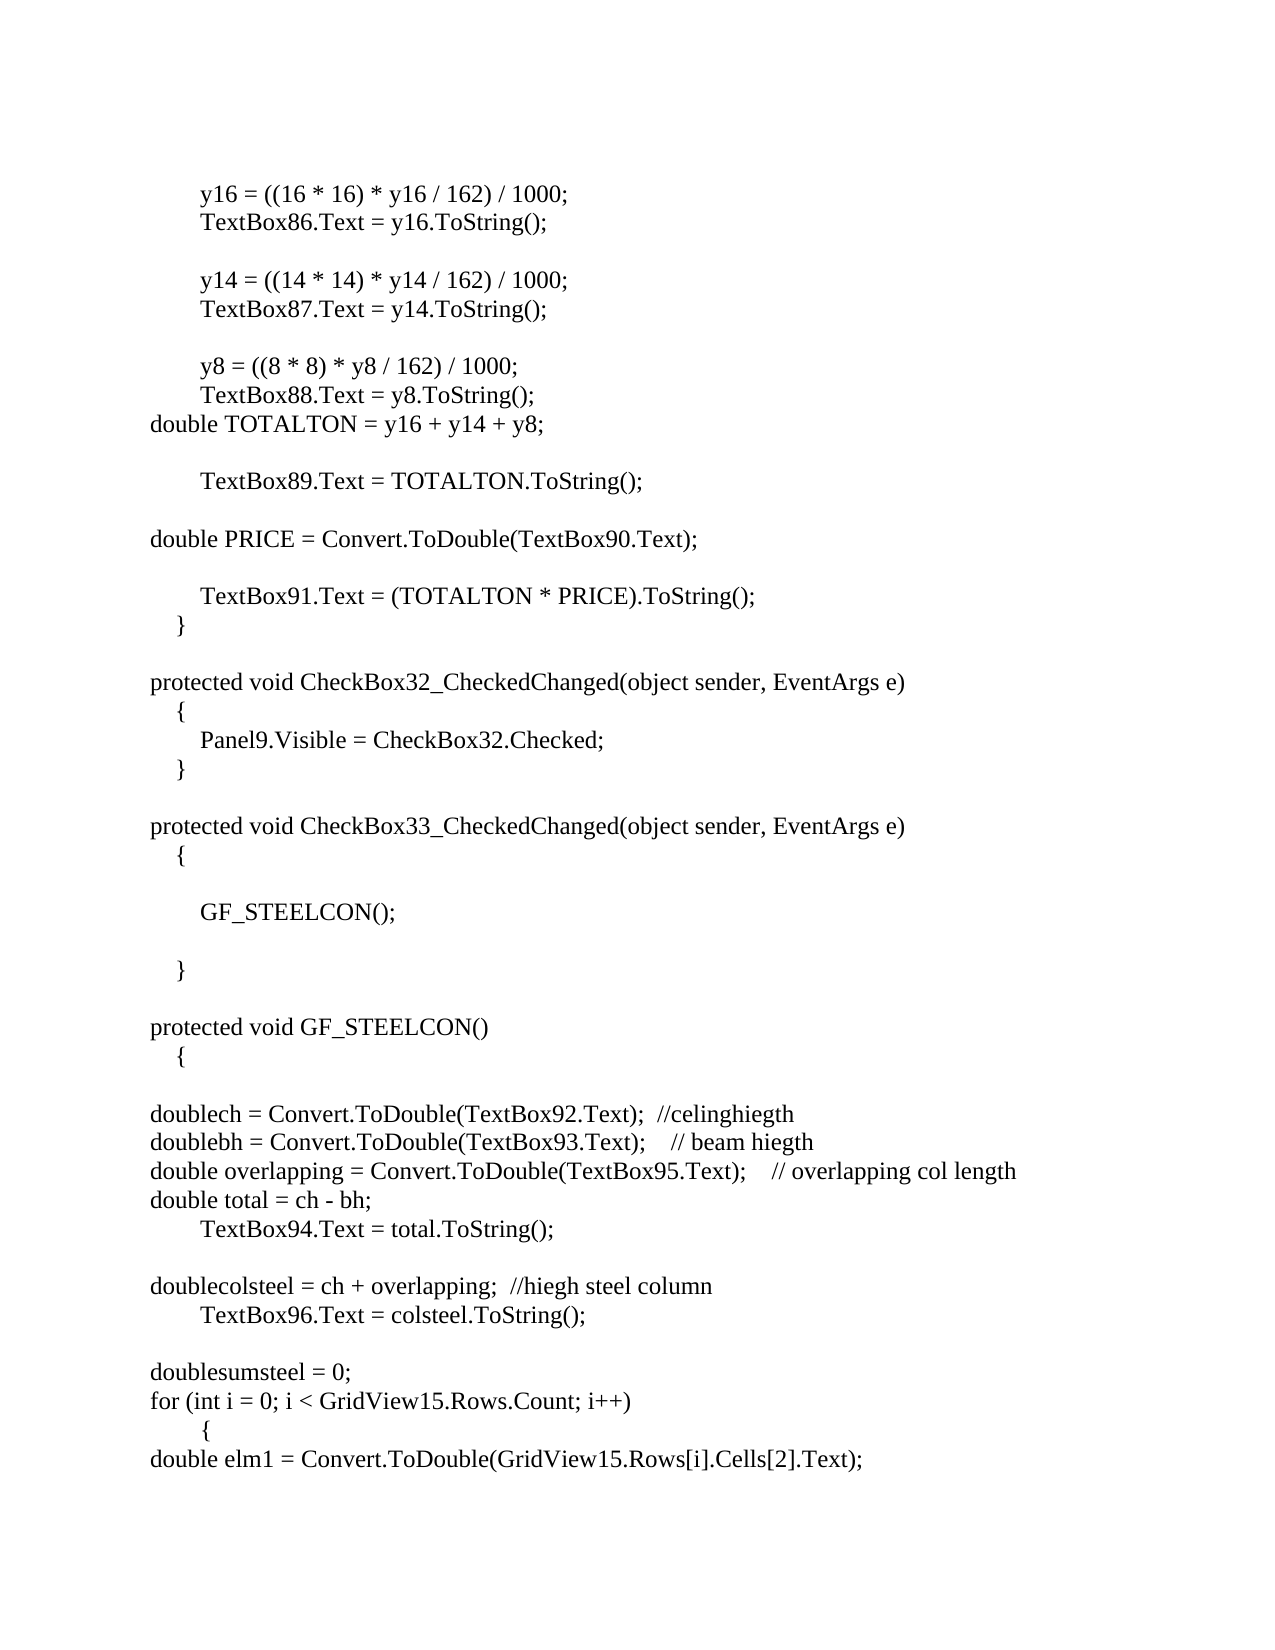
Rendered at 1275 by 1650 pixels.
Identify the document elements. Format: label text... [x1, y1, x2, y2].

text TextBox96.Text = colsteel.ToString(); [150, 1300, 1125, 1329]
text protected void GF_STEELCON() [150, 1012, 1125, 1041]
text double PRICE = Convert.ToDouble(TextBox90.Text); [150, 524, 1125, 552]
text y14 = ((14 * 14) * y14 / 162) / 1000; [150, 265, 1125, 294]
text GF_STEELCON(); [150, 897, 1125, 926]
text doublebh = Convert.ToDouble(TextBox93.Text); // beam hiegth [150, 1127, 1125, 1156]
text TextBox87.Text = y14.ToString(); [150, 294, 1125, 322]
text y16 = ((16 * 16) * y16 / 162) / 1000; [150, 179, 1125, 207]
text for (int i = 0; i < GridView15.Rows.Count; i++) [150, 1386, 1125, 1415]
text { [150, 1041, 1125, 1070]
text { [150, 696, 1125, 725]
text double overlapping = Convert.ToDouble(TextBox95.Text); // overlapping col length [150, 1156, 1125, 1185]
text doublesumsteel = 0; [150, 1357, 1125, 1386]
text TextBox91.Text = (TOTALTON * PRICE).ToString(); [150, 581, 1125, 610]
text } [150, 955, 1125, 984]
text TextBox89.Text = TOTALTON.ToString(); [150, 466, 1125, 495]
text double total = ch - bh; [150, 1185, 1125, 1214]
text } [150, 754, 1125, 782]
text double TOTALTON = y16 + y14 + y8; [150, 409, 1125, 437]
text { [150, 840, 1125, 869]
text protected void CheckBox33_CheckedChanged(object sender, EventArgs e) [150, 811, 1125, 840]
text double elm1 = Convert.ToDouble(GridView15.Rows[i].Cells[2].Text); [150, 1444, 1125, 1472]
text protected void CheckBox32_CheckedChanged(object sender, EventArgs e) [150, 667, 1125, 696]
text { [150, 1415, 1125, 1444]
text TextBox86.Text = y16.ToString(); [150, 207, 1125, 236]
text y8 = ((8 * 8) * y8 / 162) / 1000; [150, 351, 1125, 380]
text Panel9.Visible = CheckBox32.Checked; [150, 725, 1125, 754]
text doublecolsteel = ch + overlapping; //hiegh steel column [150, 1271, 1125, 1300]
text TextBox94.Text = total.ToString(); [150, 1214, 1125, 1242]
text doublech = Convert.ToDouble(TextBox92.Text); //celinghiegth [150, 1099, 1125, 1127]
text TextBox88.Text = y8.ToString(); [150, 380, 1125, 409]
text } [150, 610, 1125, 639]
